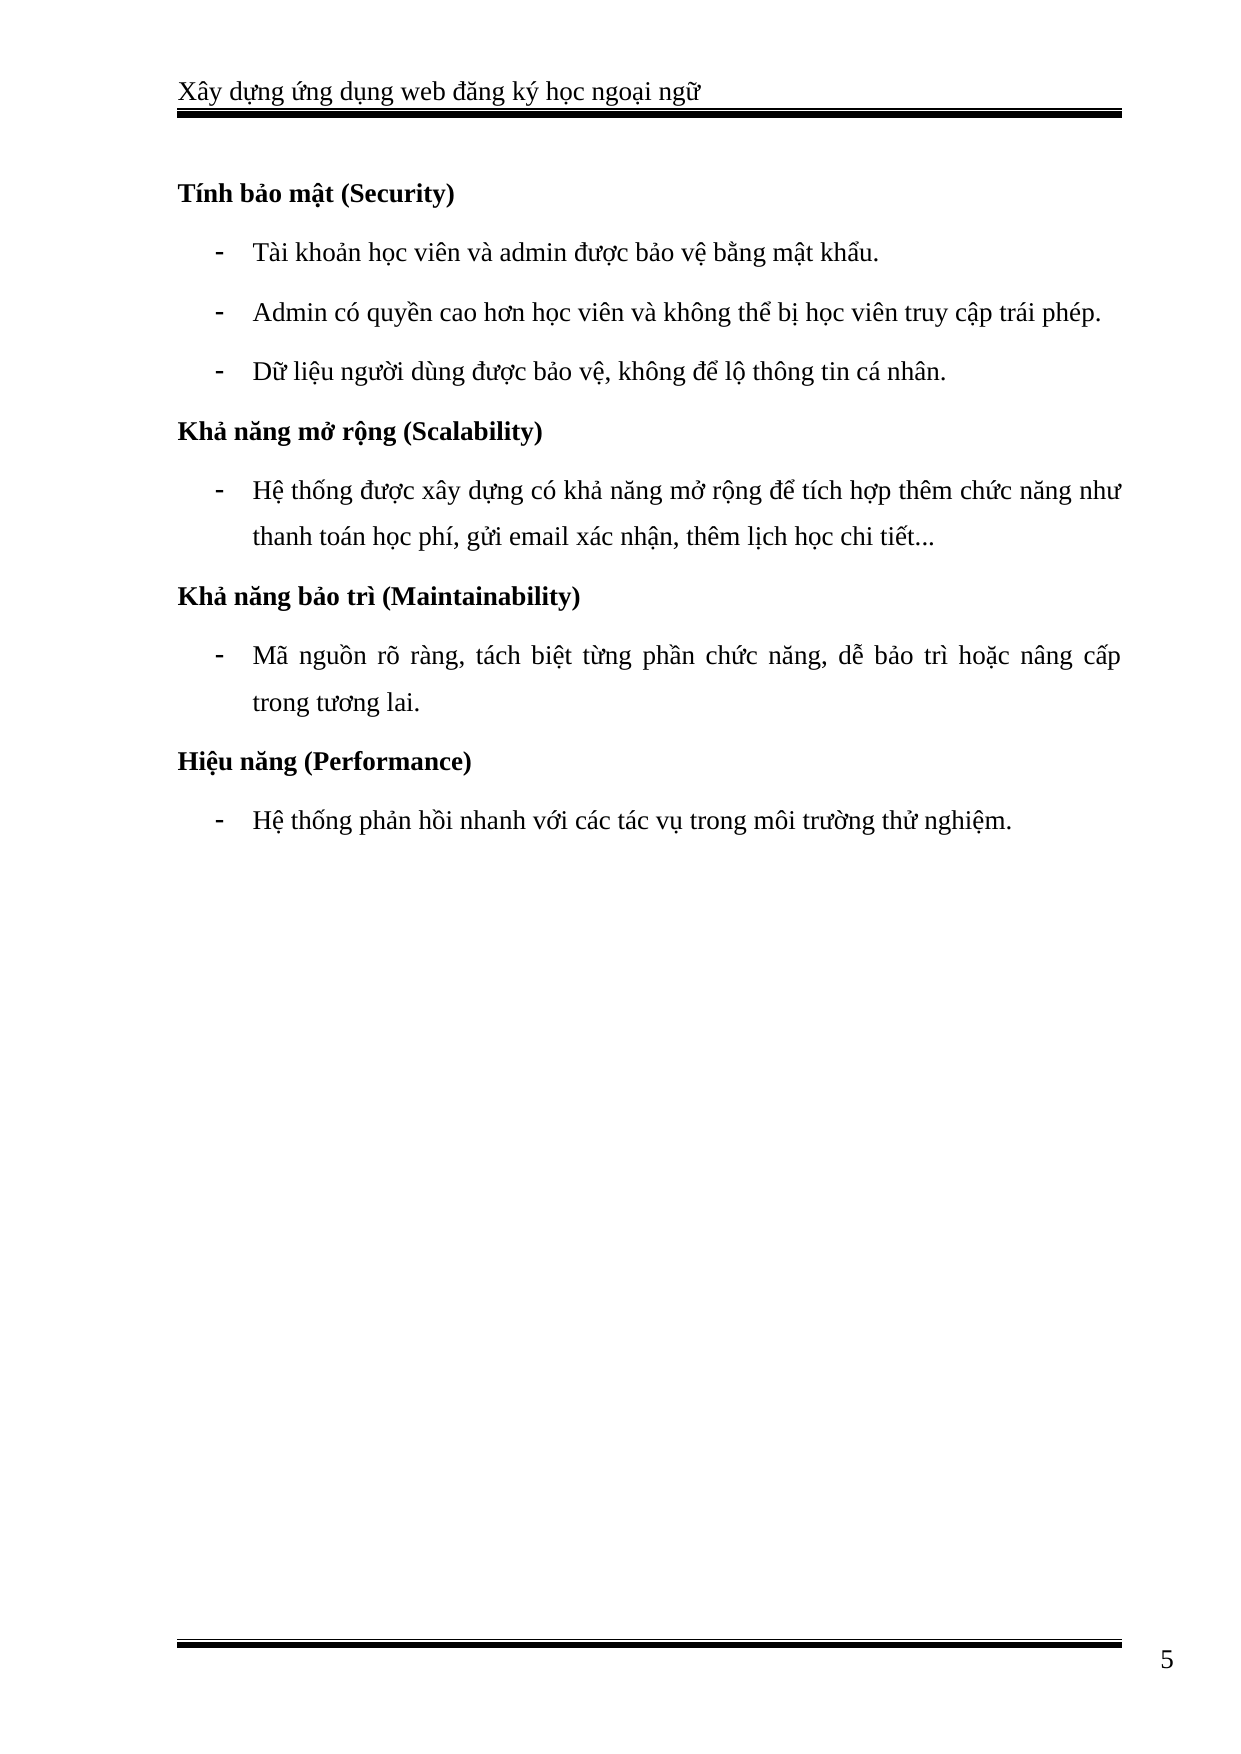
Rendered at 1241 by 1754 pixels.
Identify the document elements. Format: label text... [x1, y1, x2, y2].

list Admin có quyền cao hơn học viên và không thể bị học viên truy cập trái phép. [215, 296, 1122, 327]
list Tài khoản học viên và admin được bảo vệ bằng mật khẩu. [215, 236, 1122, 268]
list Dữ liệu người dùng được bảo vệ, không để lộ thông tin cá nhân. [215, 355, 1122, 386]
text Hiệu năng (Performance) [177, 745, 1122, 776]
text Khả năng bảo trì (Maintainability) [177, 580, 1122, 611]
list Mã nguồn rõ ràng, tách biệt từng phần chức năng, dễ bảo trì hoặc nâng cấp trong tương lai. [215, 639, 1122, 717]
list Hệ thống phản hồi nhanh với các tác vụ trong môi trường thử nghiệm. [215, 804, 1122, 835]
text Khả năng mở rộng (Scalability) [177, 414, 1122, 446]
list Hệ thống được xây dựng có khả năng mở rộng để tích hợp thêm chức năng như thanh toán học phí, gửi email xác nhận, thêm lịch học chi tiết... [215, 474, 1122, 552]
text Tính bảo mật (Security) [177, 177, 1122, 208]
